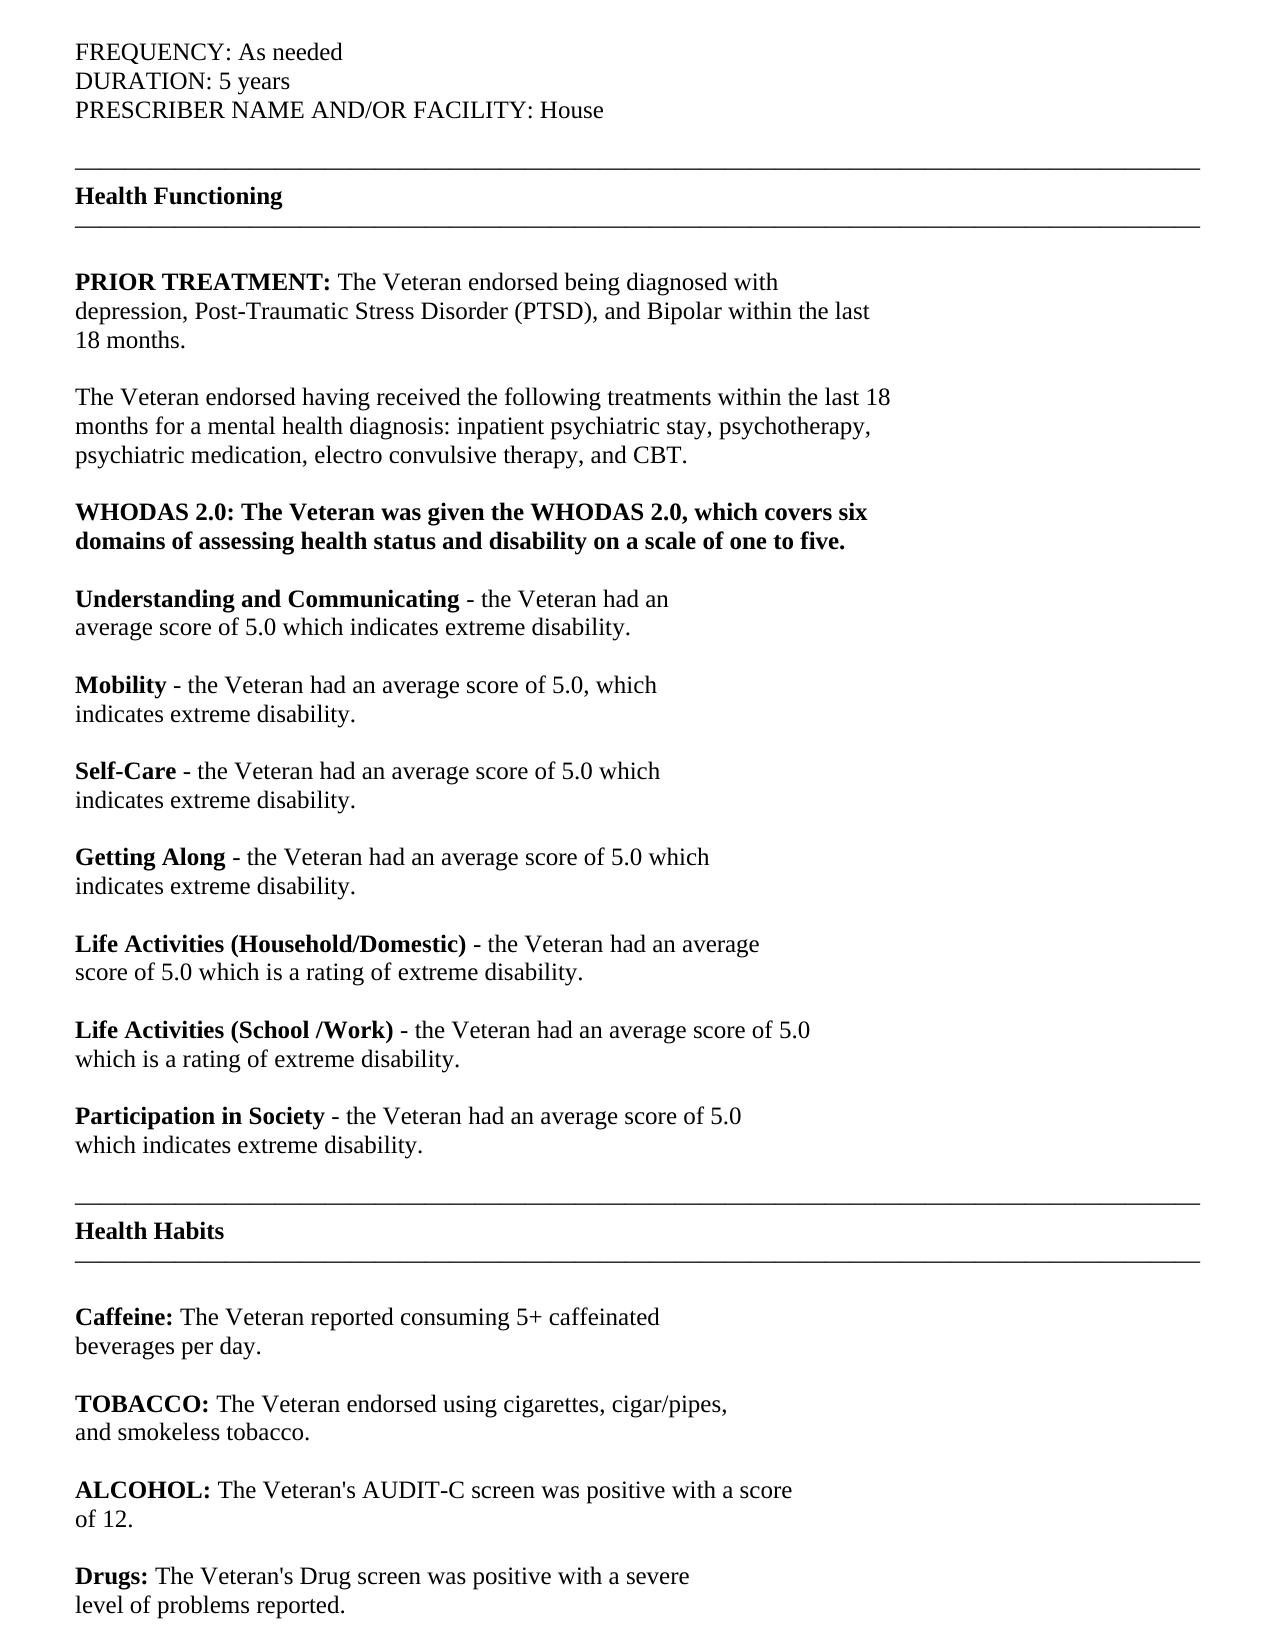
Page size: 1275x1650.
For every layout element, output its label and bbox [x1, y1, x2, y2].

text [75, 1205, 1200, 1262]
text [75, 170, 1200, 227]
text [75, 228, 1200, 1204]
text [75, 1263, 1200, 1647]
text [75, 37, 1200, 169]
